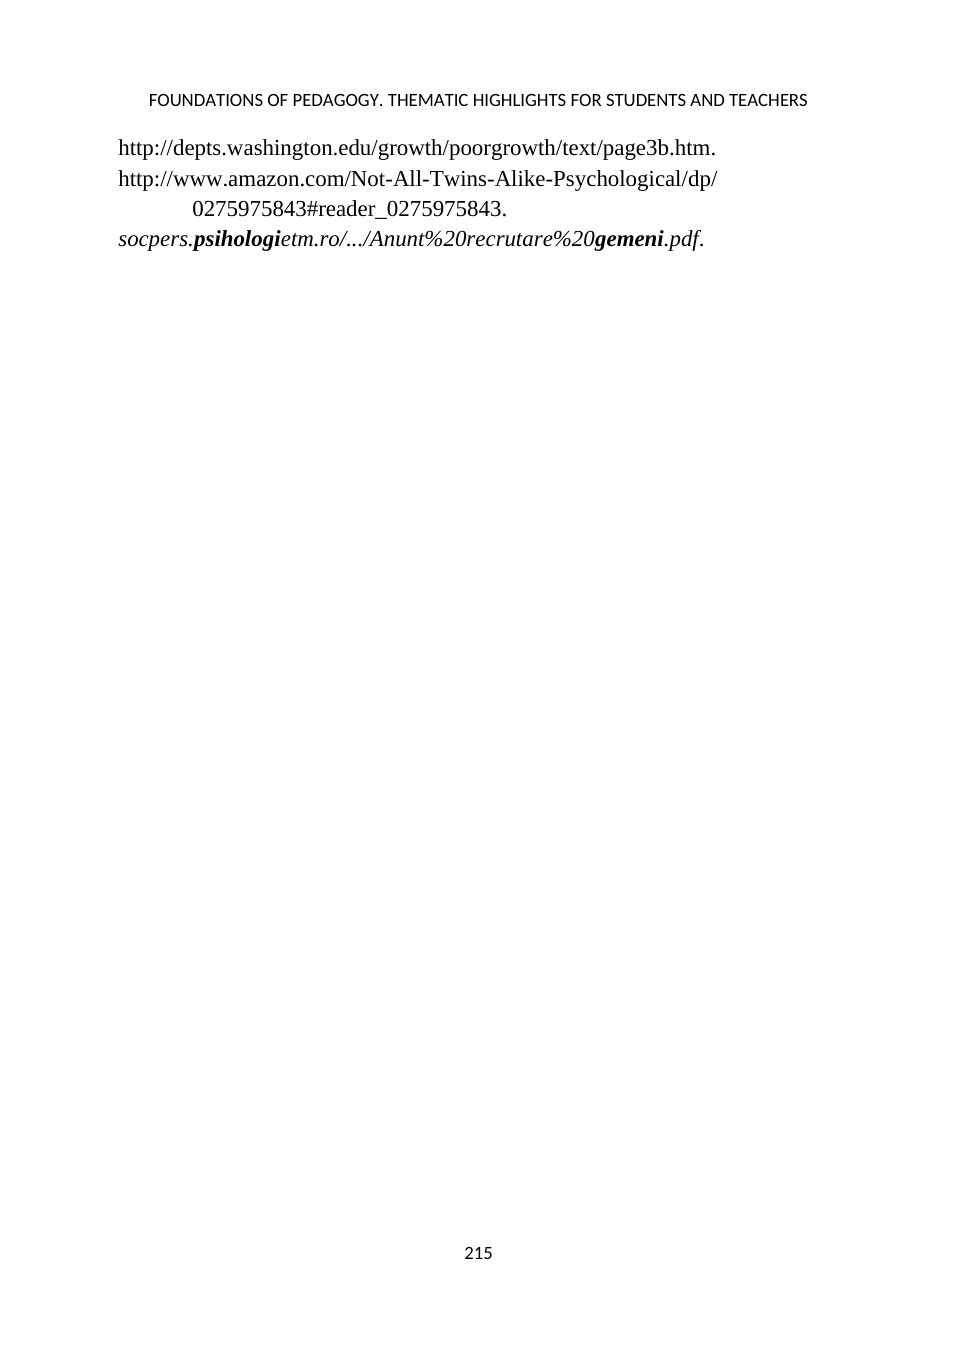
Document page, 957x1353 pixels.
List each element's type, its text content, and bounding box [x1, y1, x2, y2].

text http://www.amazon.com/Not-All-Twins-Alike-Psychological/dp/0275975843#reader_0275975843. [118, 165, 838, 221]
text http://depts.washington.edu/growth/poorgrowth/text/page3b.htm. [118, 134, 838, 161]
text socpers.psihologietm.ro/.../Anunt%20recrutare%20gemeni.pdf‎. [118, 225, 838, 251]
